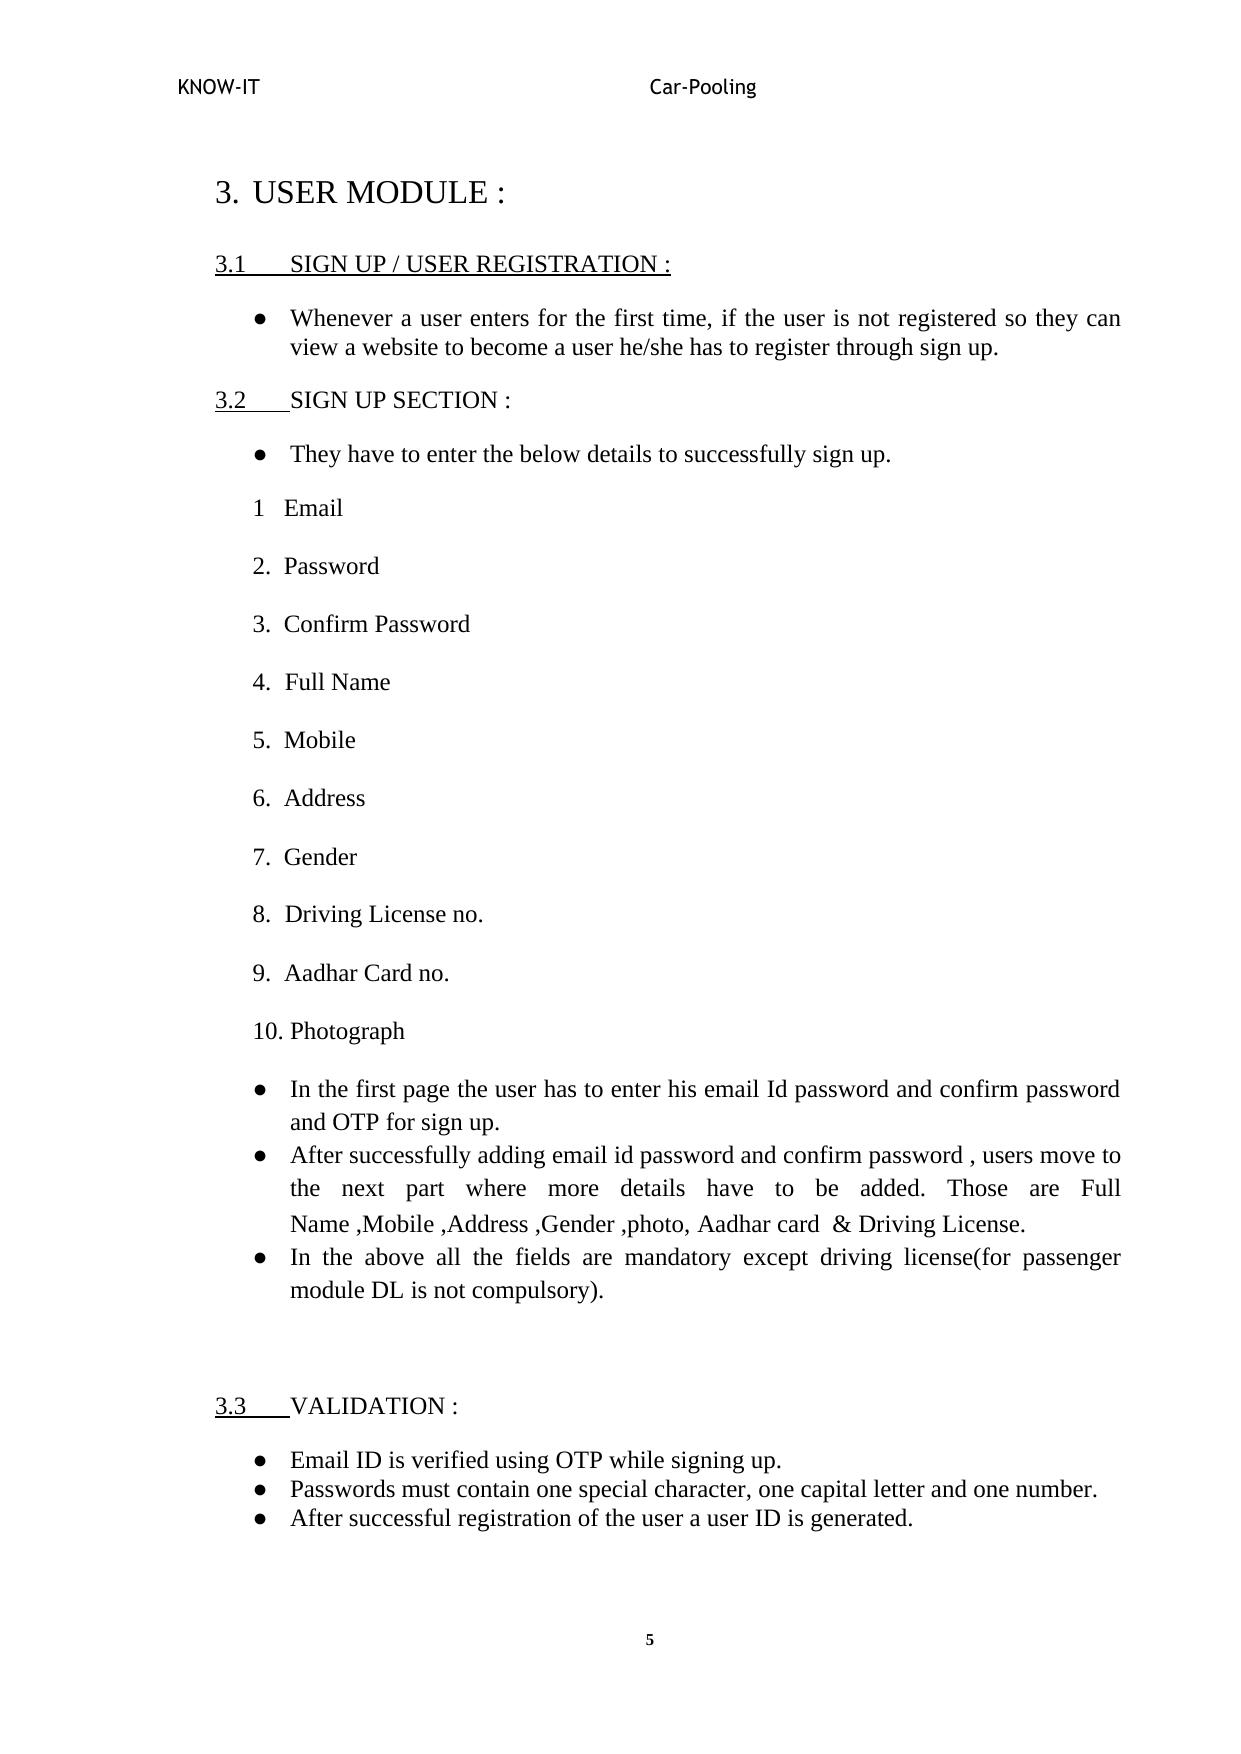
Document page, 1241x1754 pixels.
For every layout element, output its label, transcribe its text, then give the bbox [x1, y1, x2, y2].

list After successfully adding email id password and confirm password , users move to the next part where more details have to be added. Those are Full Name ,Mobile ,Address ,Gender ,photo, Aadhar card & Driving License. [252, 1140, 1122, 1238]
text 10. Photograph [252, 1016, 1122, 1045]
list After successful registration of the user a user ID is generated. [252, 1503, 1122, 1531]
list In the above all the fields are mandatory except driving license(for passenger module DL is not compulsory). [252, 1242, 1122, 1304]
text 4. Full Name [252, 667, 1122, 696]
text 2. Password [252, 551, 1122, 580]
list Whenever a user enters for the first time, if the user is not registered so they can view a website to become a user he/she has to register through sign up. [252, 303, 1122, 361]
list SIGN UP SECTION : [215, 386, 1122, 414]
list VALIDATION : [215, 1391, 1122, 1420]
text 3. Confirm Password [252, 609, 1122, 638]
list Email ID is verified using OTP while signing up. [252, 1445, 1122, 1474]
text 1 Email [252, 493, 1122, 522]
text 8. Driving License no. [252, 899, 1122, 928]
text 9. Aadhar Card no. [252, 958, 1122, 987]
list Passwords must contain one special character, one capital letter and one number. [252, 1474, 1122, 1503]
list SIGN UP / USER REGISTRATION : [215, 249, 1122, 278]
list USER MODULE : [215, 173, 1122, 211]
text 5. Mobile [252, 726, 1122, 754]
text 6. Address [252, 783, 1122, 812]
text 7. Gender [252, 842, 1122, 870]
list In the first page the user has to enter his email Id password and confirm password and OTP for sign up. [252, 1074, 1122, 1136]
list They have to enter the below details to successfully sign up. [252, 439, 1122, 468]
